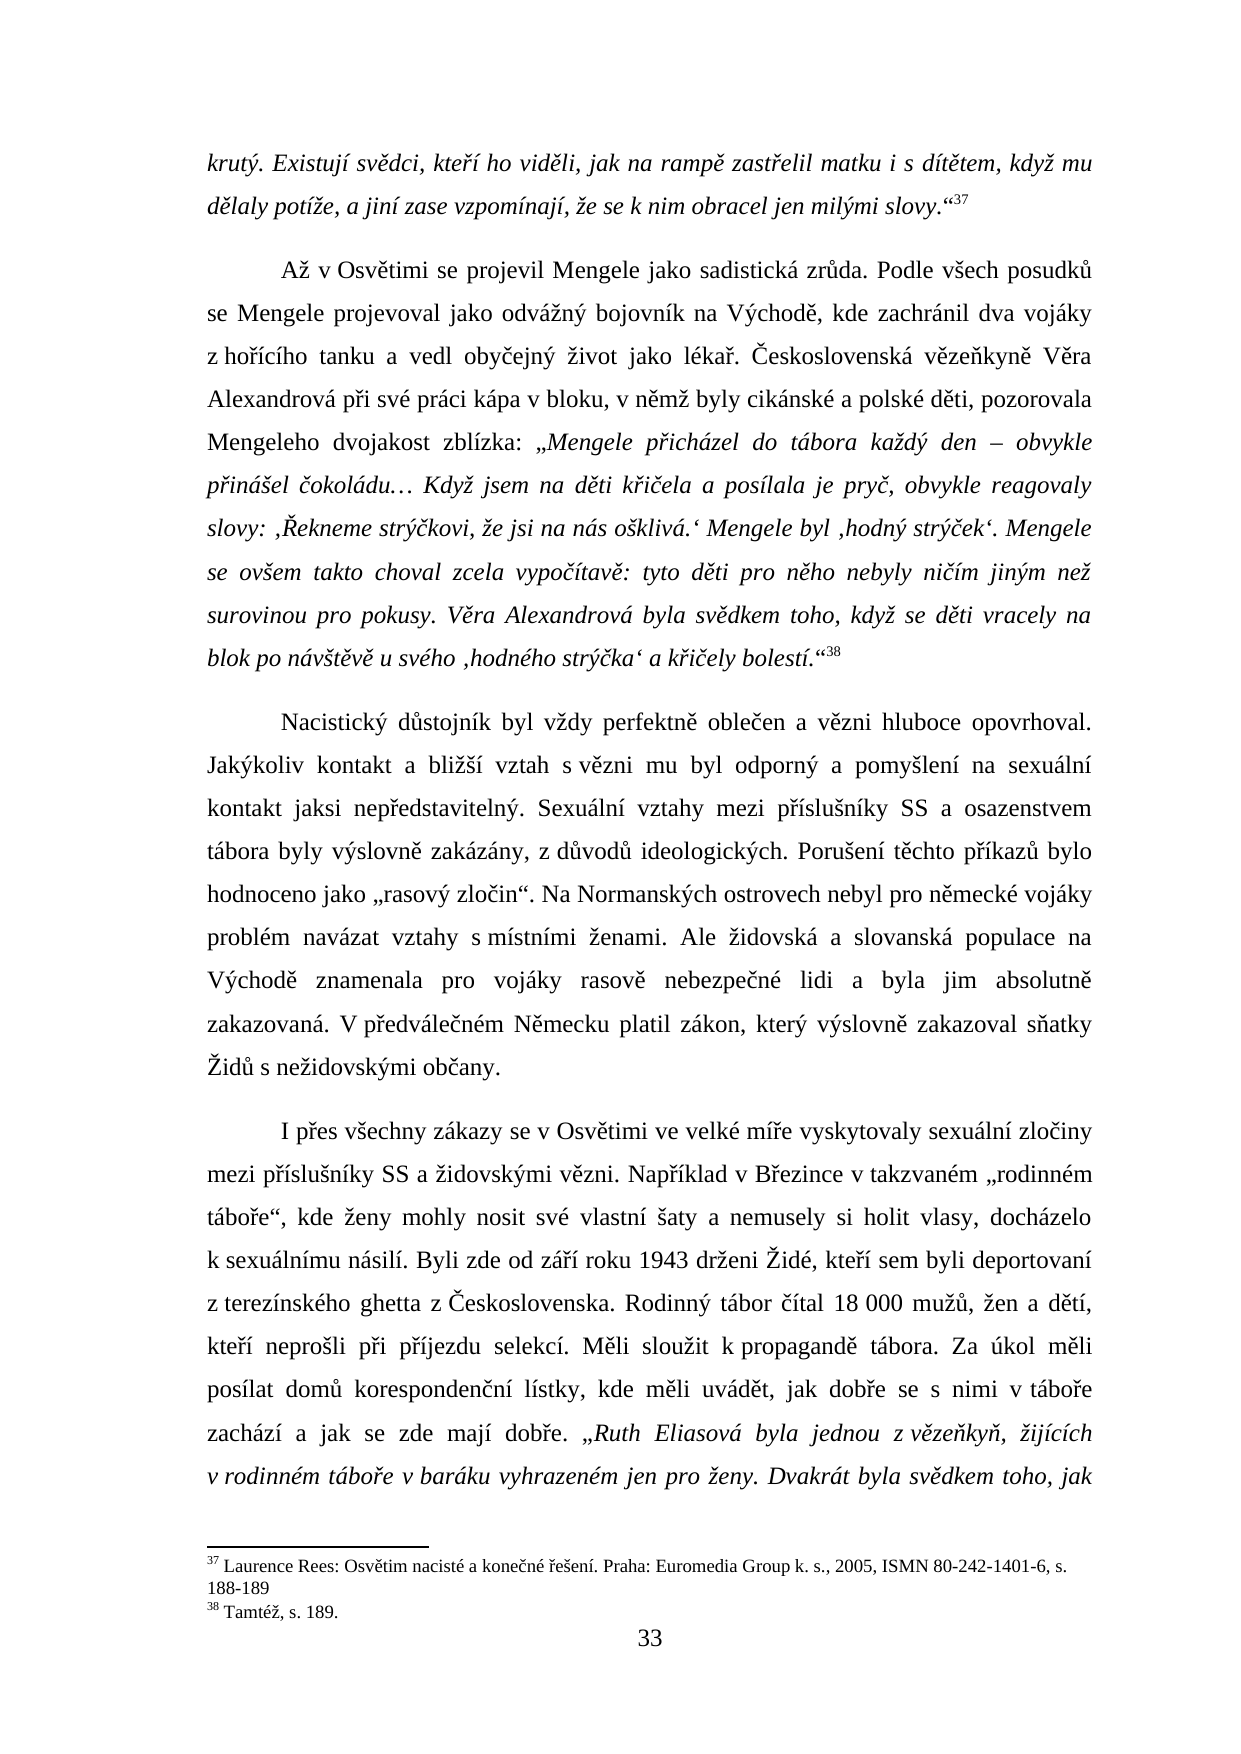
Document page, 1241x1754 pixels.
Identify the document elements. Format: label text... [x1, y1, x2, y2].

text Až v Osvětimi se projevil Mengele jako sadistická zrůda. Podle všech posudků se Mengele projevoval jako odvážný bojovník na Východě, kde zachránil dva vojáky z hořícího tanku a vedl obyčejný život jako lékař. Československá vězeňkyně Věra Alexandrová při své práci kápa v bloku, v němž byly cikánské a polské děti, pozorovala Mengeleho dvojakost zblízka: „Mengele přicházel do tábora každý den – obvykle přinášel čokoládu… Když jsem na děti křičela a posílala je pryč, obvykle reagovaly slovy: ‚Řekneme strýčkovi, že jsi na nás ošklivá.‘ Mengele byl ‚hodný strýček‘. Mengele se ovšem takto choval zcela vypočítavě: tyto děti pro něho nebyly ničím jiným než surovinou pro pokusy. Věra Alexandrová byla svědkem toho, když se děti vracely na blok po návštěvě u svého ‚hodného strýčka‘ a křičely bolestí.“ [207, 255, 1092, 672]
text Nacistický důstojník byl vždy perfektně oblečen a vězni hluboce opovrhoval. Jakýkoliv kontakt a bližší vztah s vězni mu byl odporný a pomyšlení na sexuální kontakt jaksi nepředstavitelný. Sexuální vztahy mezi příslušníky SS a osazenstvem tábora byly výslovně zakázány, z důvodů ideologických. Porušení těchto příkazů bylo hodnoceno jako „rasový zločin“. Na Normanských ostrovech nebyl pro německé vojáky problém navázat vztahy s místními ženami. Ale židovská a slovanská populace na Východě znamenala pro vojáky rasově nebezpečné lidi a byla jim absolutně zakazovaná. V předválečném Německu platil zákon, který výslovně zakazoval sňatky Židů s nežidovskými občany. [207, 707, 1092, 1081]
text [207, 148, 1092, 219]
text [207, 1116, 1092, 1489]
